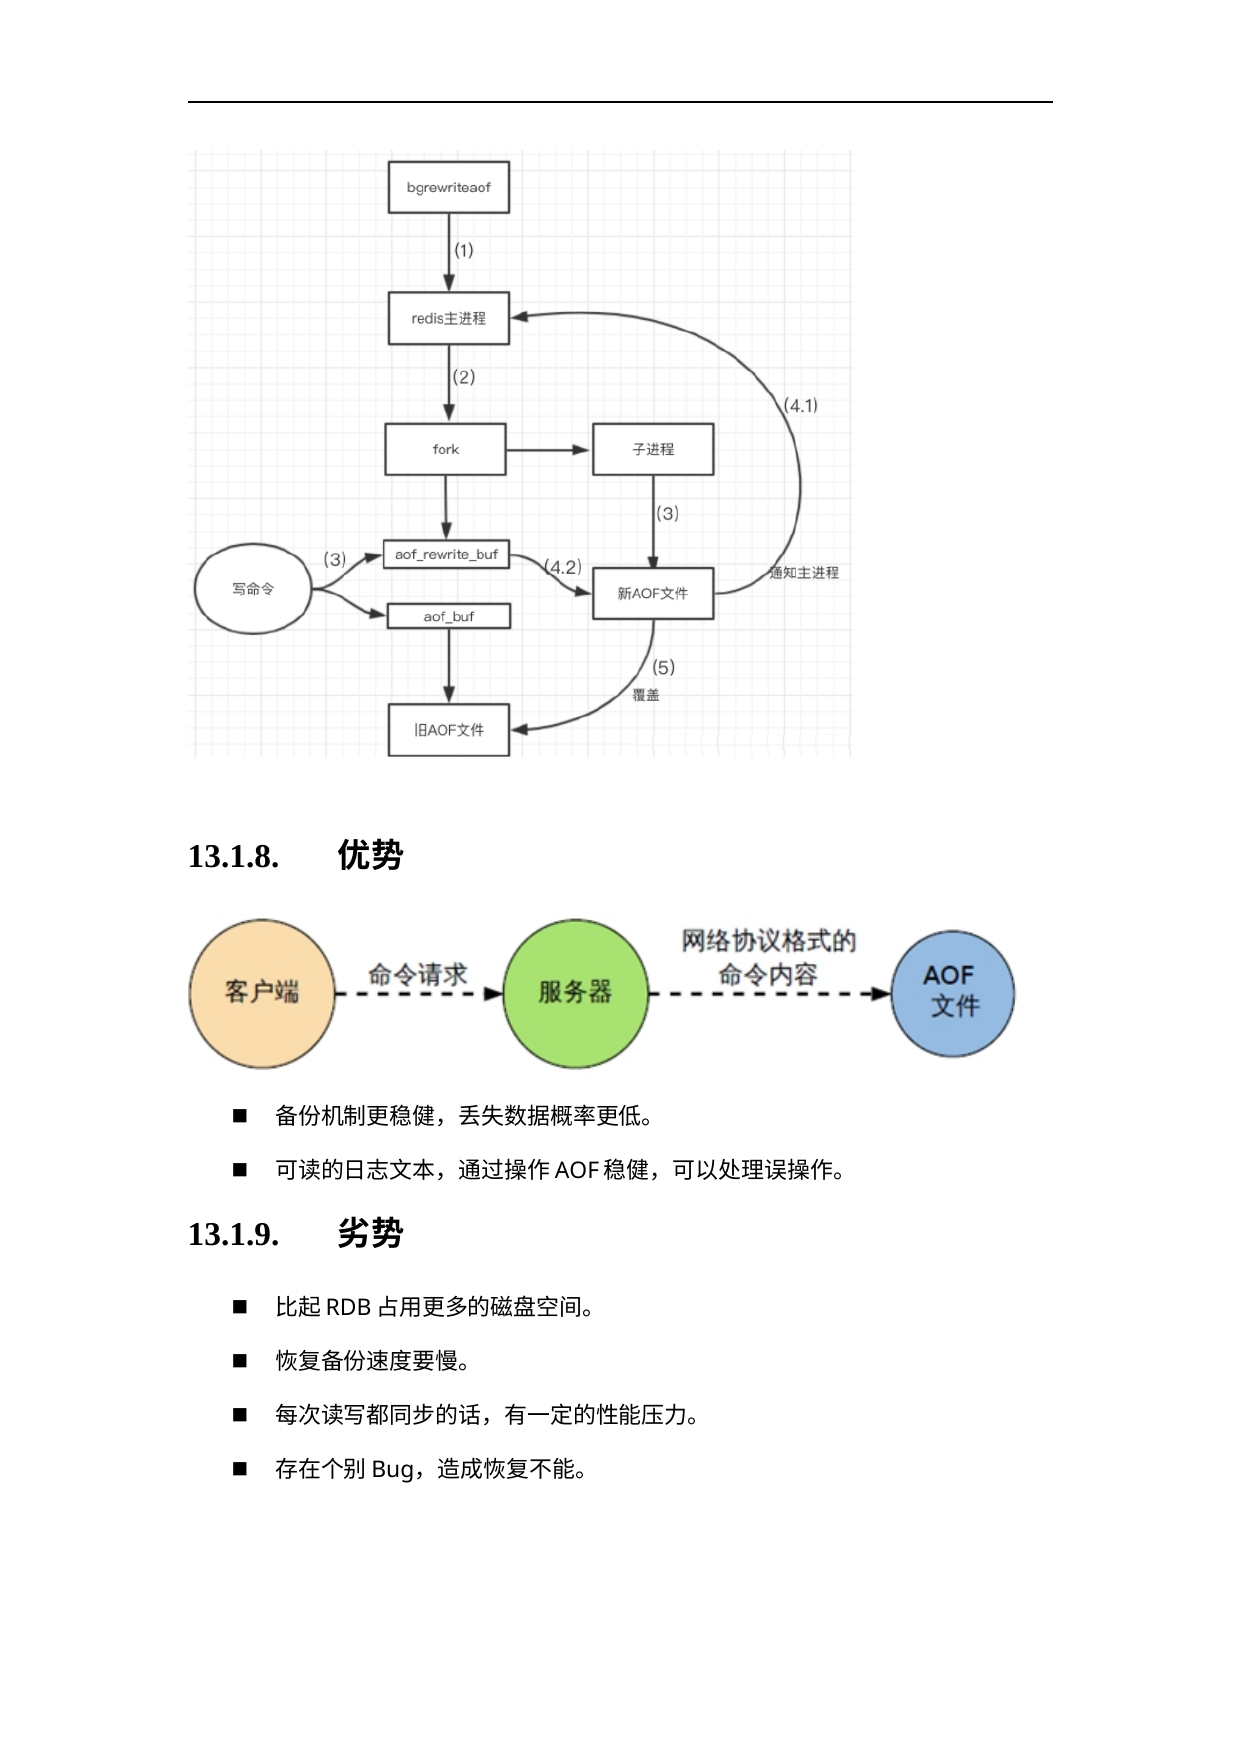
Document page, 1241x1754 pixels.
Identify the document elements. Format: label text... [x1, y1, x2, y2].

list 备份机制更稳健，丢失数据概率更低。 [231, 1098, 1053, 1131]
list 恢复备份速度要慢。 [231, 1343, 1053, 1376]
list 比起RDB占用更多的磁盘空间。 [231, 1289, 1053, 1322]
list 存在个别Bug，造成恢复不能。 [231, 1451, 1053, 1484]
picture [187, 150, 854, 757]
list 可读的日志文本，通过操作AOF稳健，可以处理误操作。 [231, 1152, 1053, 1186]
list 每次读写都同步的话，有一定的性能压力。 [231, 1397, 1053, 1430]
picture [187, 911, 1025, 1078]
list 劣势 [187, 1206, 1053, 1254]
list 优势 [187, 829, 1053, 877]
